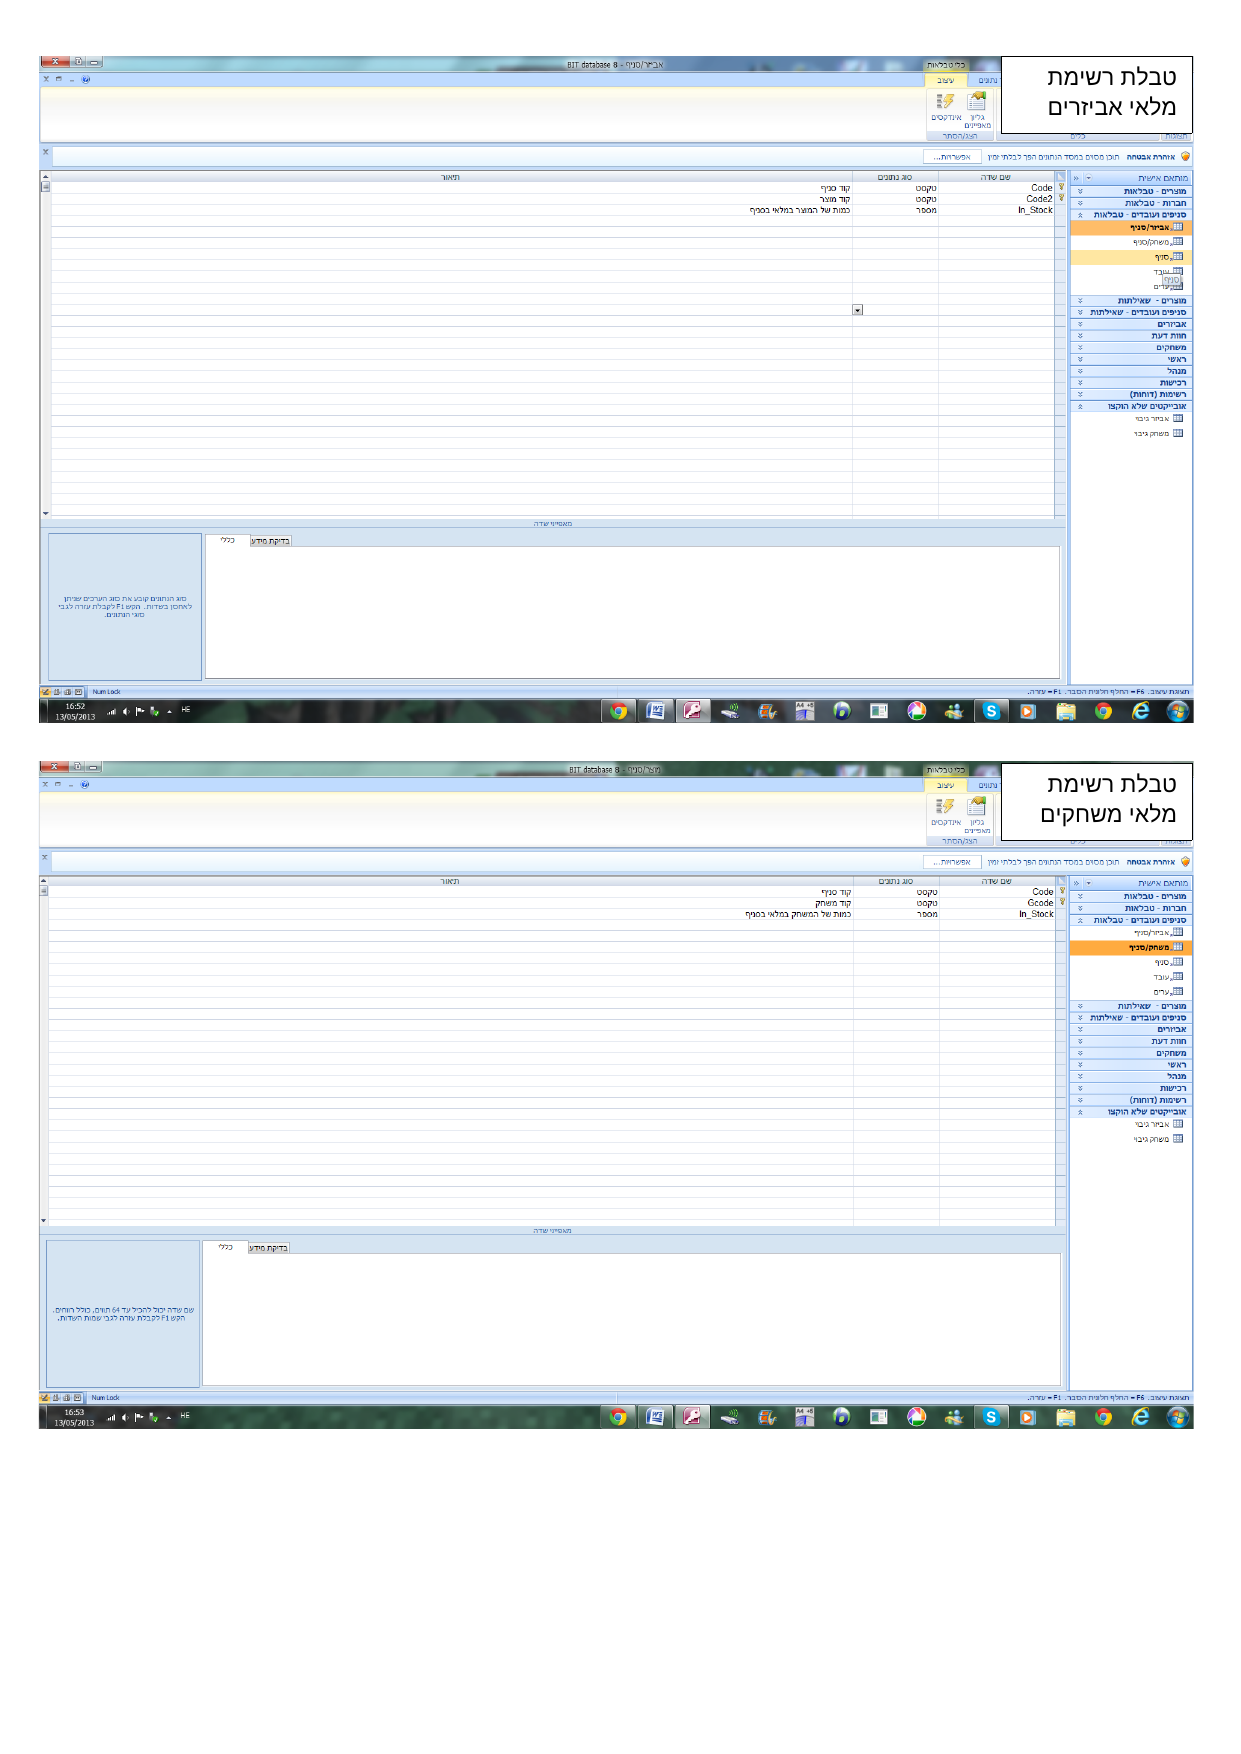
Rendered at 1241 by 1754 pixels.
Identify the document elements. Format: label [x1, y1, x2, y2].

picture [38, 761, 1194, 1429]
picture [39, 56, 1194, 723]
